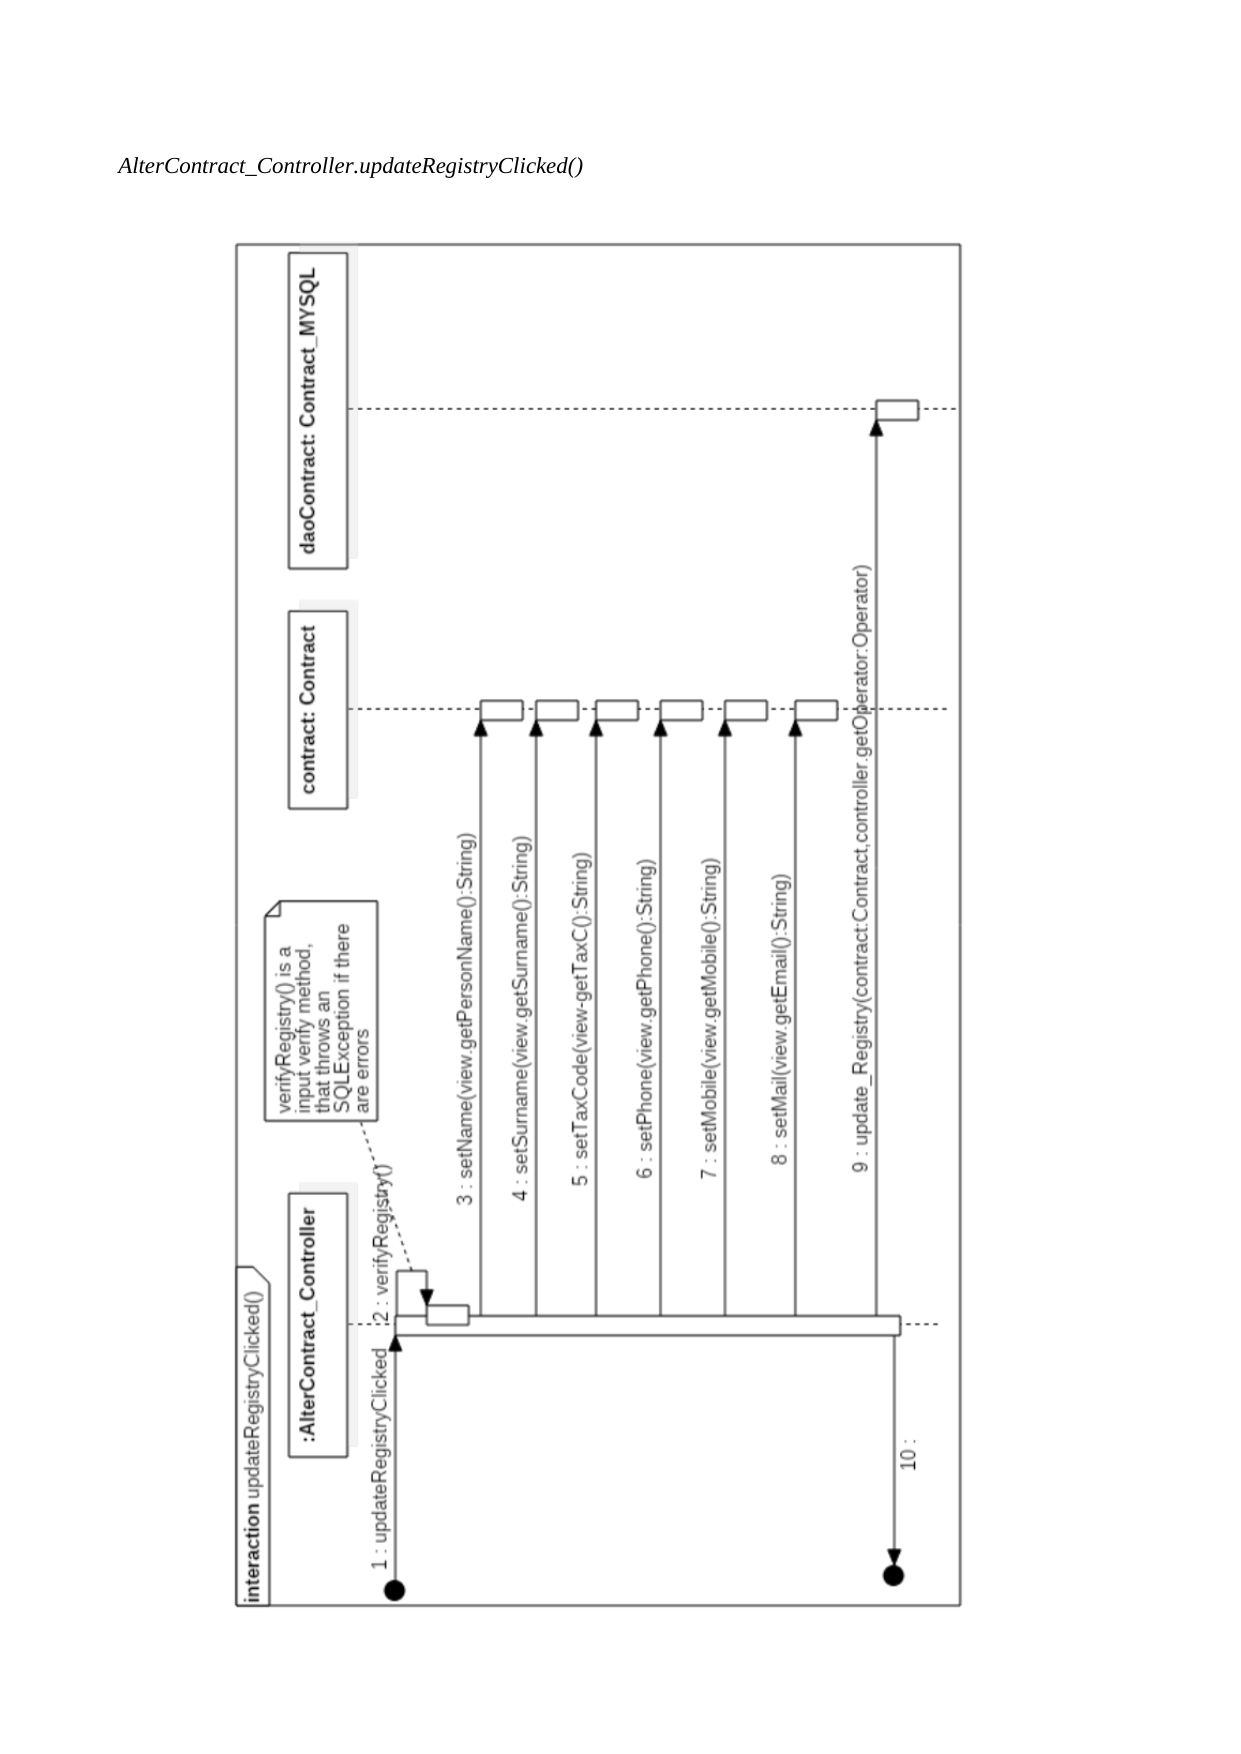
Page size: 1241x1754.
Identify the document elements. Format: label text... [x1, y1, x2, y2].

subtitle AlterContract_Controller.updateRegistryClicked() [118, 152, 1122, 178]
picture [222, 186, 1020, 1619]
